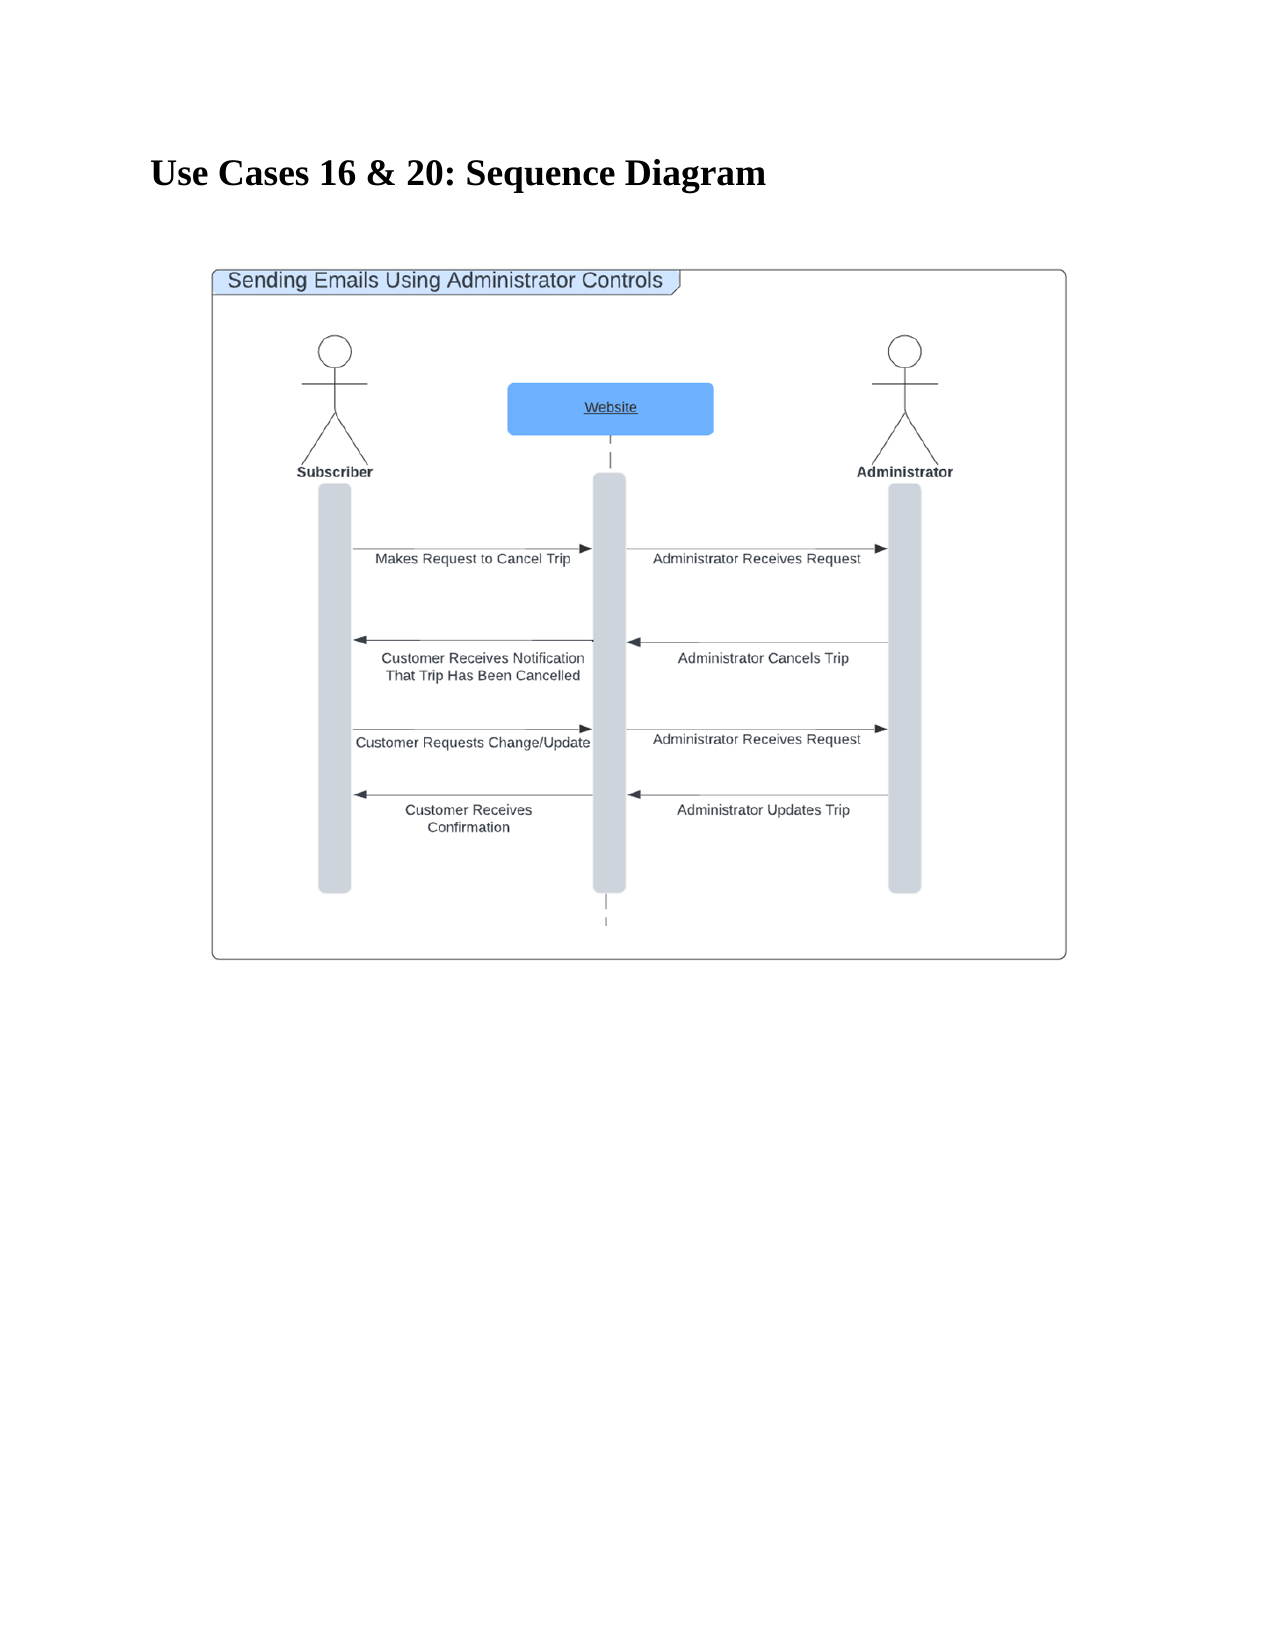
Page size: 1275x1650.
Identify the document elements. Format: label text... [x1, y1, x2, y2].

text Use Cases 16 & 20: Sequence Diagram [150, 150, 1125, 193]
picture [150, 216, 1125, 1011]
